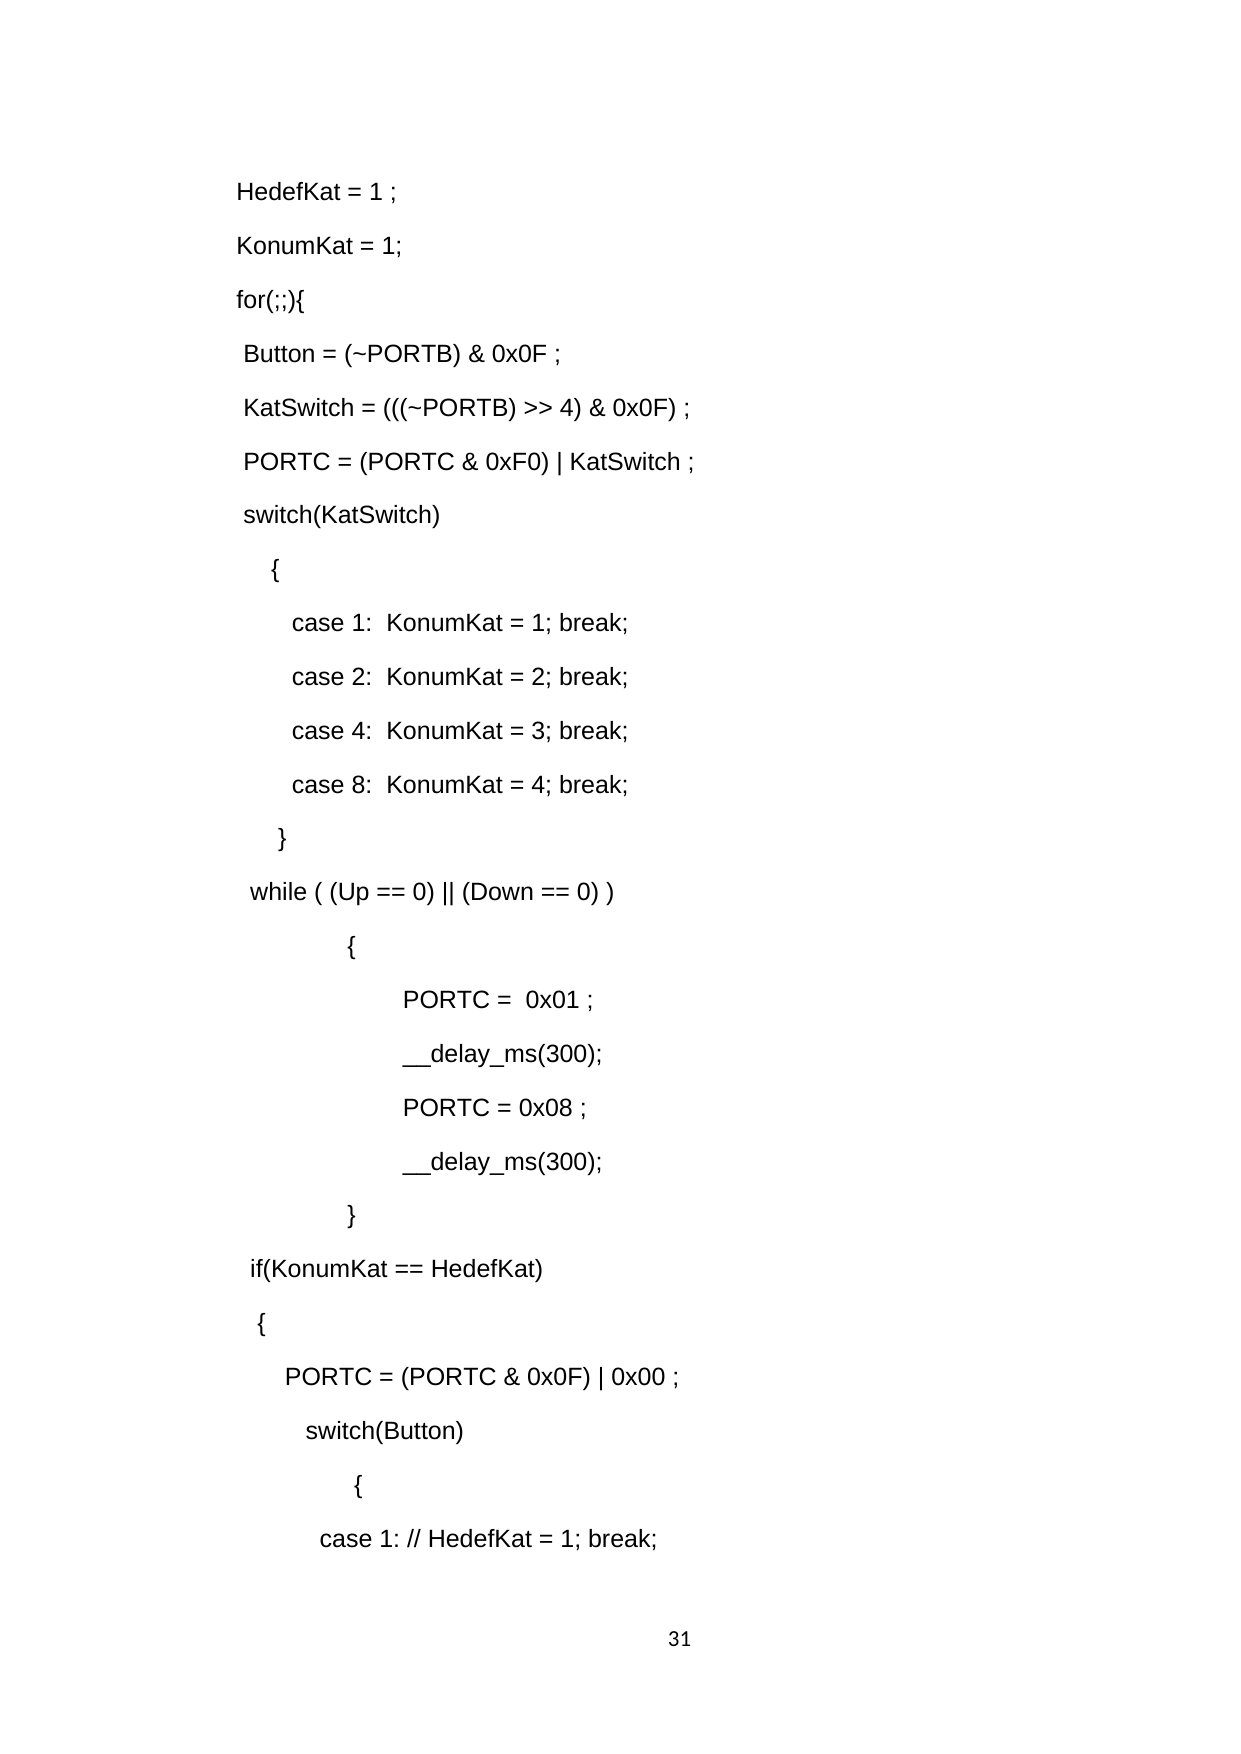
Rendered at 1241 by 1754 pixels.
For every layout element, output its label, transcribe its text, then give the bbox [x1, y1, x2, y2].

text KonumKat = 1; [236, 231, 1122, 260]
text case 8: KonumKat = 4; break; [236, 769, 1122, 798]
text { [236, 1470, 1122, 1498]
text PORTC = 0x01 ; [236, 985, 1122, 1014]
text if(KonumKat == HedefKat) [236, 1254, 1122, 1283]
text case 1: KonumKat = 1; break; [236, 608, 1122, 637]
text case 4: KonumKat = 3; break; [236, 716, 1122, 744]
text switch(Button) [236, 1416, 1122, 1444]
text switch(KatSwitch) [236, 500, 1122, 529]
text while ( (Up == 0) || (Down == 0) ) [236, 877, 1122, 906]
text __delay_ms(300); [236, 1147, 1122, 1175]
text KatSwitch = (((~PORTB) >> 4) & 0x0F) ; [236, 393, 1122, 421]
text PORTC = (PORTC & 0x0F) | 0x00 ; [236, 1362, 1122, 1391]
text { [236, 931, 1122, 960]
text } [236, 823, 1122, 852]
text HedefKat = 1 ; [236, 177, 1122, 206]
text case 1: // HedefKat = 1; break; [236, 1523, 1122, 1552]
text PORTC = 0x08 ; [236, 1093, 1122, 1121]
text case 2: KonumKat = 2; break; [236, 662, 1122, 691]
text } [236, 1200, 1122, 1229]
text for(;;){ [236, 285, 1122, 314]
text { [236, 1308, 1122, 1337]
text { [236, 554, 1122, 583]
text Button = (~PORTB) & 0x0F ; [236, 339, 1122, 367]
text __delay_ms(300); [236, 1039, 1122, 1068]
text PORTC = (PORTC & 0xF0) | KatSwitch ; [236, 446, 1122, 475]
